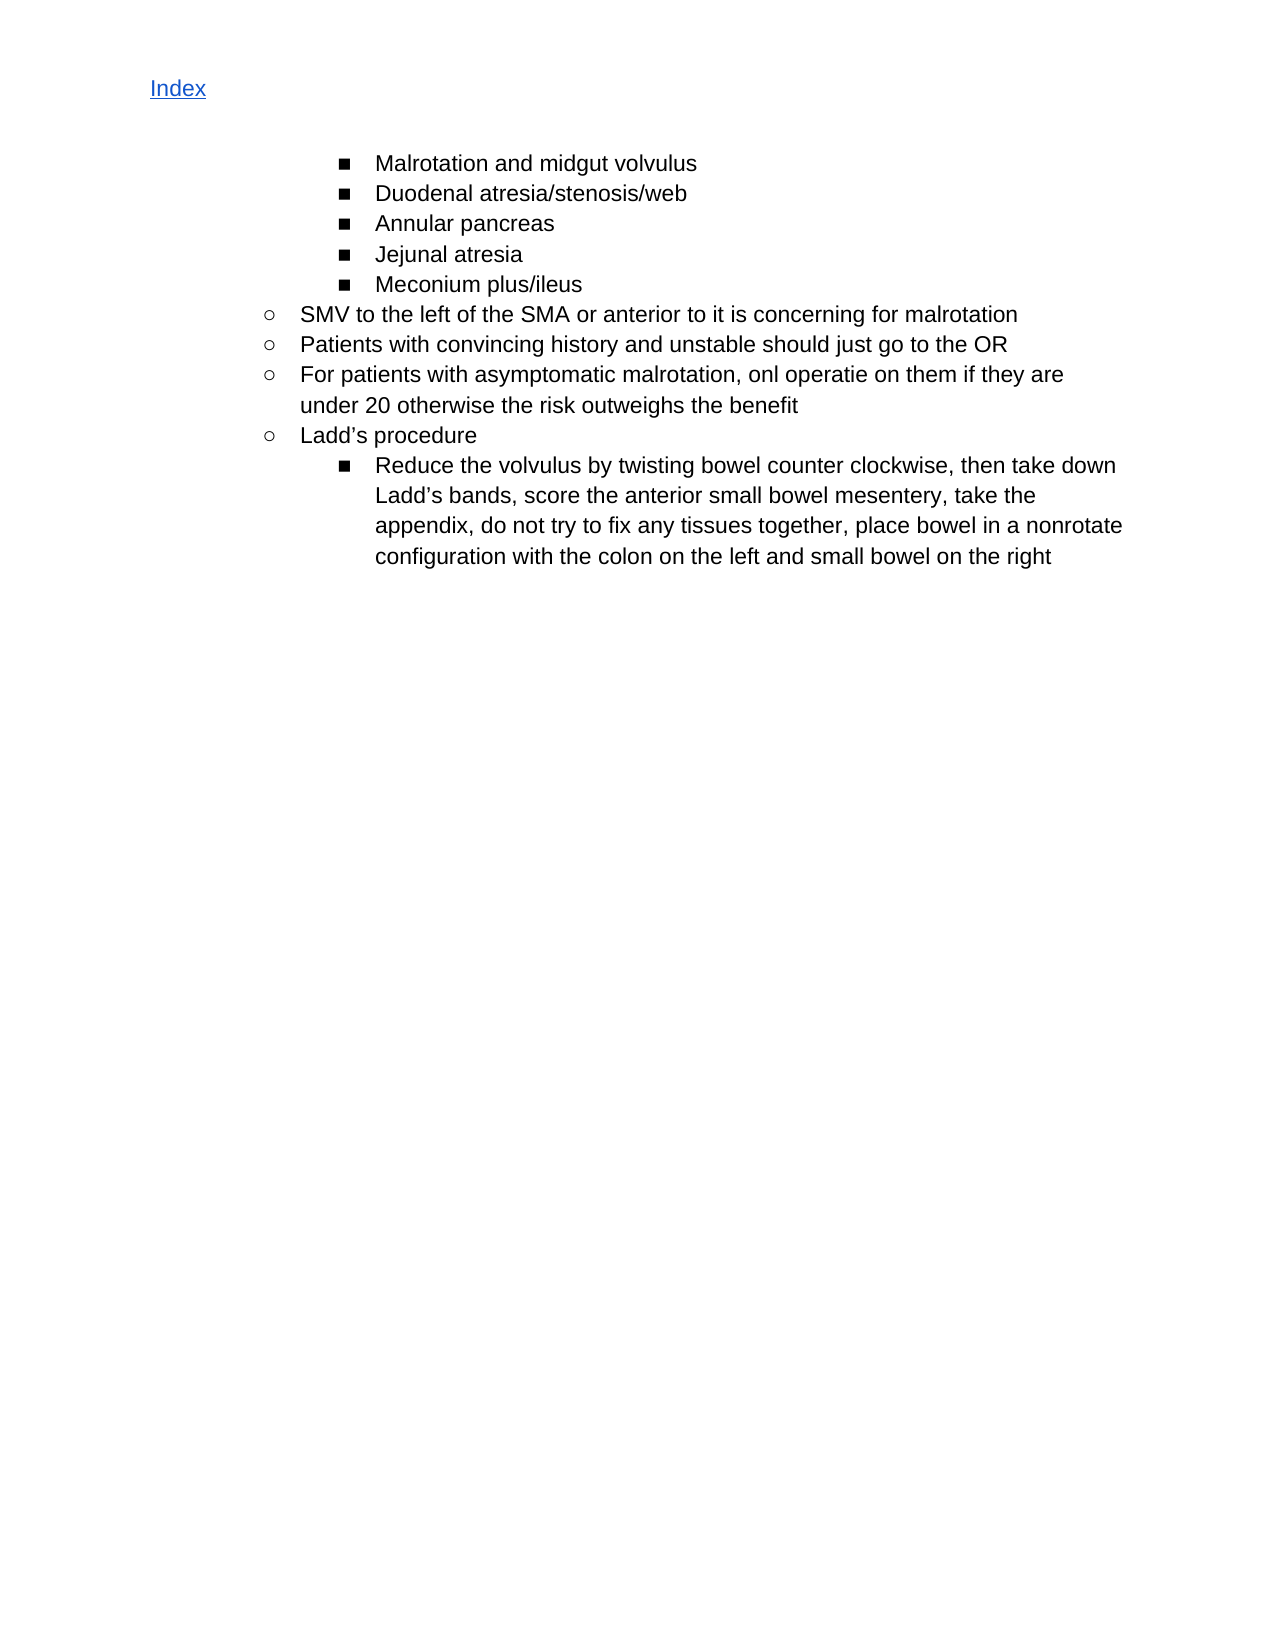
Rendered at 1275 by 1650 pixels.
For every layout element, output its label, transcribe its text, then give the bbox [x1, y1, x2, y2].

list Annular pancreas [337, 210, 1125, 237]
list Ladd’s procedure [262, 422, 1125, 448]
list Patients with convincing history and unstable should just go to the OR [262, 331, 1125, 358]
list SMV to the left of the SMA or anterior to it is concerning for malrotation [262, 301, 1125, 327]
list Meconium plus/ileus [337, 271, 1125, 297]
list For patients with asymptomatic malrotation, onl operatie on them if they are under 20 otherwise the risk outweighs the benefit [262, 361, 1125, 418]
list Reduce the volvulus by twisting bowel counter clockwise, then take down Ladd’s bands, score the anterior small bowel mesentery, take the appendix, do not try to fix any tissues together, place bowel in a nonrotate configuration with the colon on the left and small bowel on the right [337, 452, 1125, 569]
list Duodenal atresia/stenosis/web [337, 180, 1125, 207]
list Jejunal atresia [337, 241, 1125, 267]
list Malrotation and midgut volvulus [337, 150, 1125, 176]
